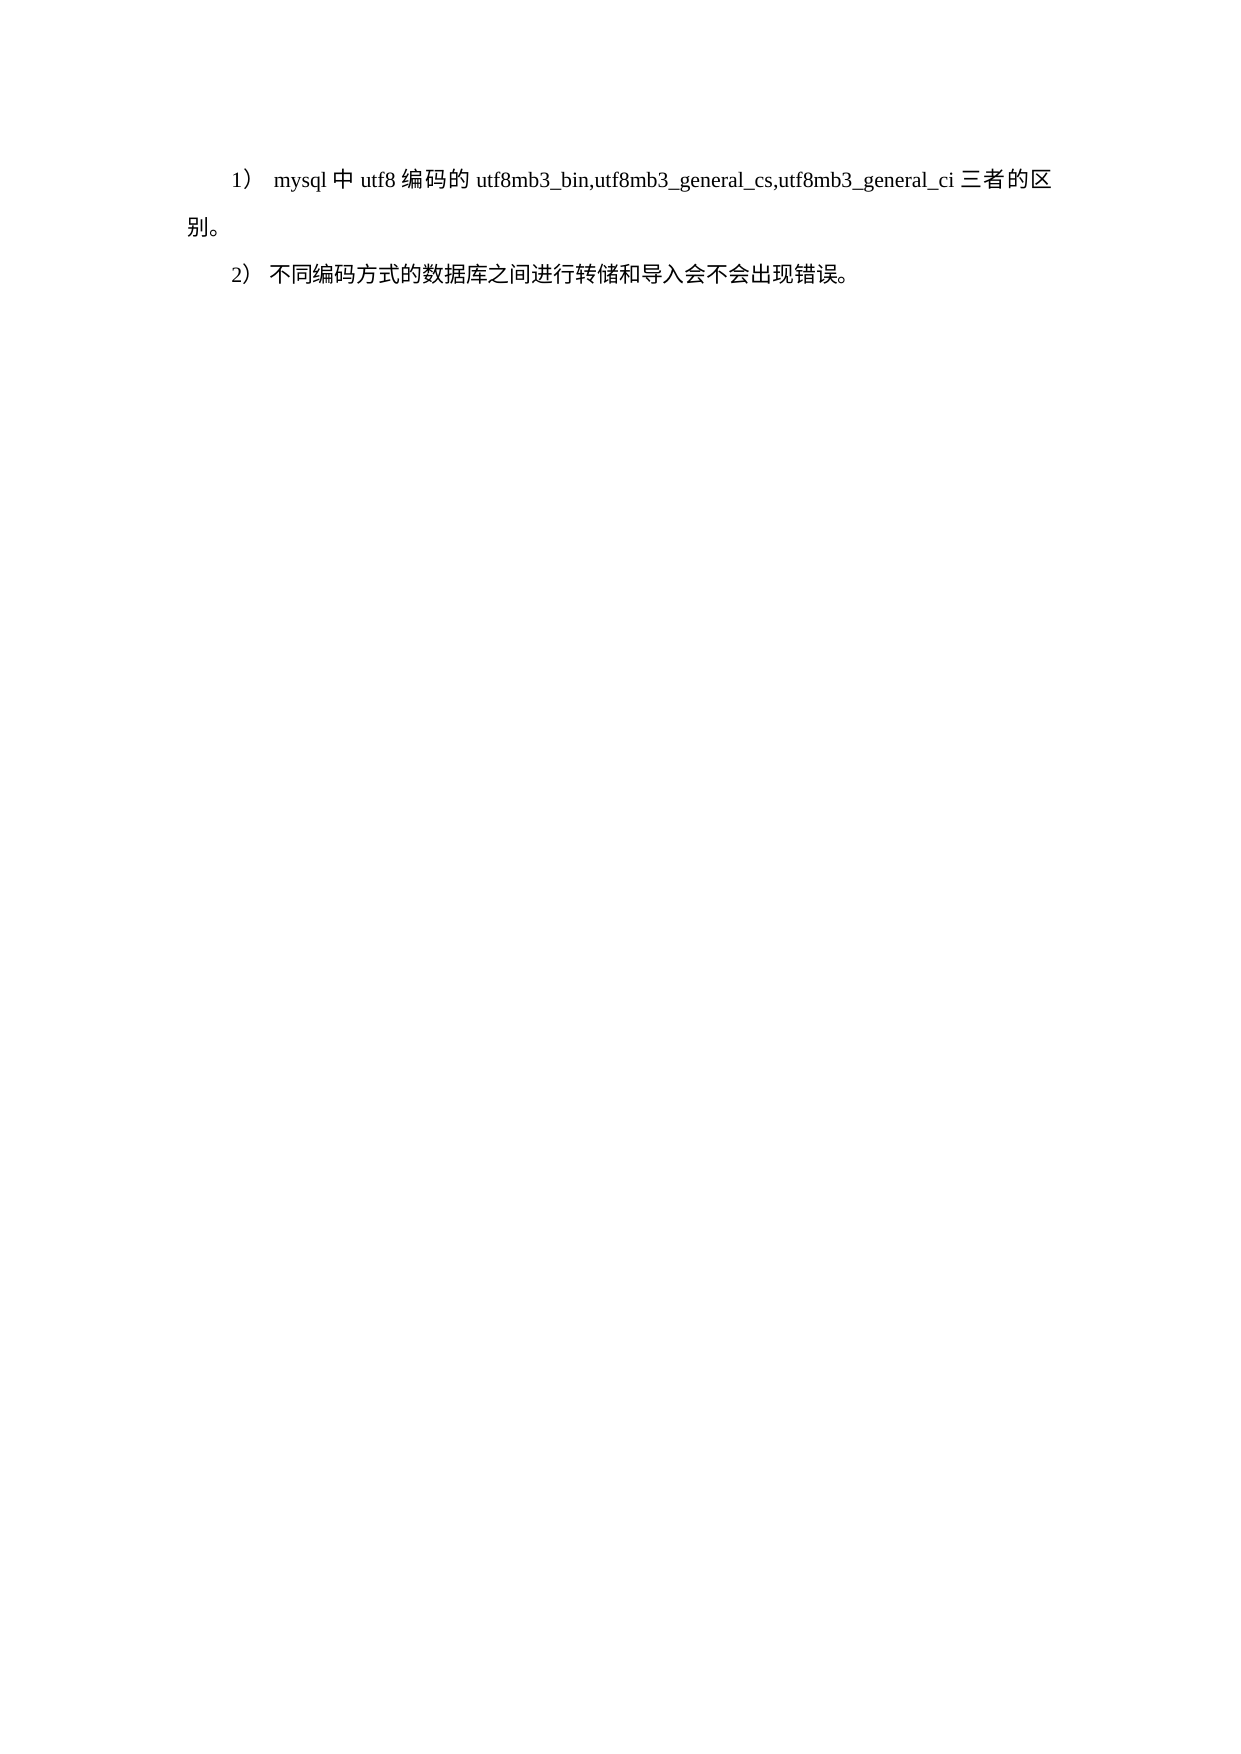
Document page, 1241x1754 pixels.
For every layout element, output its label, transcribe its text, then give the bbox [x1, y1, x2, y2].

text 2） 不同编码方式的数据库之间进行转储和导入会不会出现错误。 [187, 257, 1053, 289]
text 1） mysql中utf8编码的utf8mb3_bin,utf8mb3_general_cs,utf8mb3_general_ci三者的区别。 [187, 162, 1053, 241]
